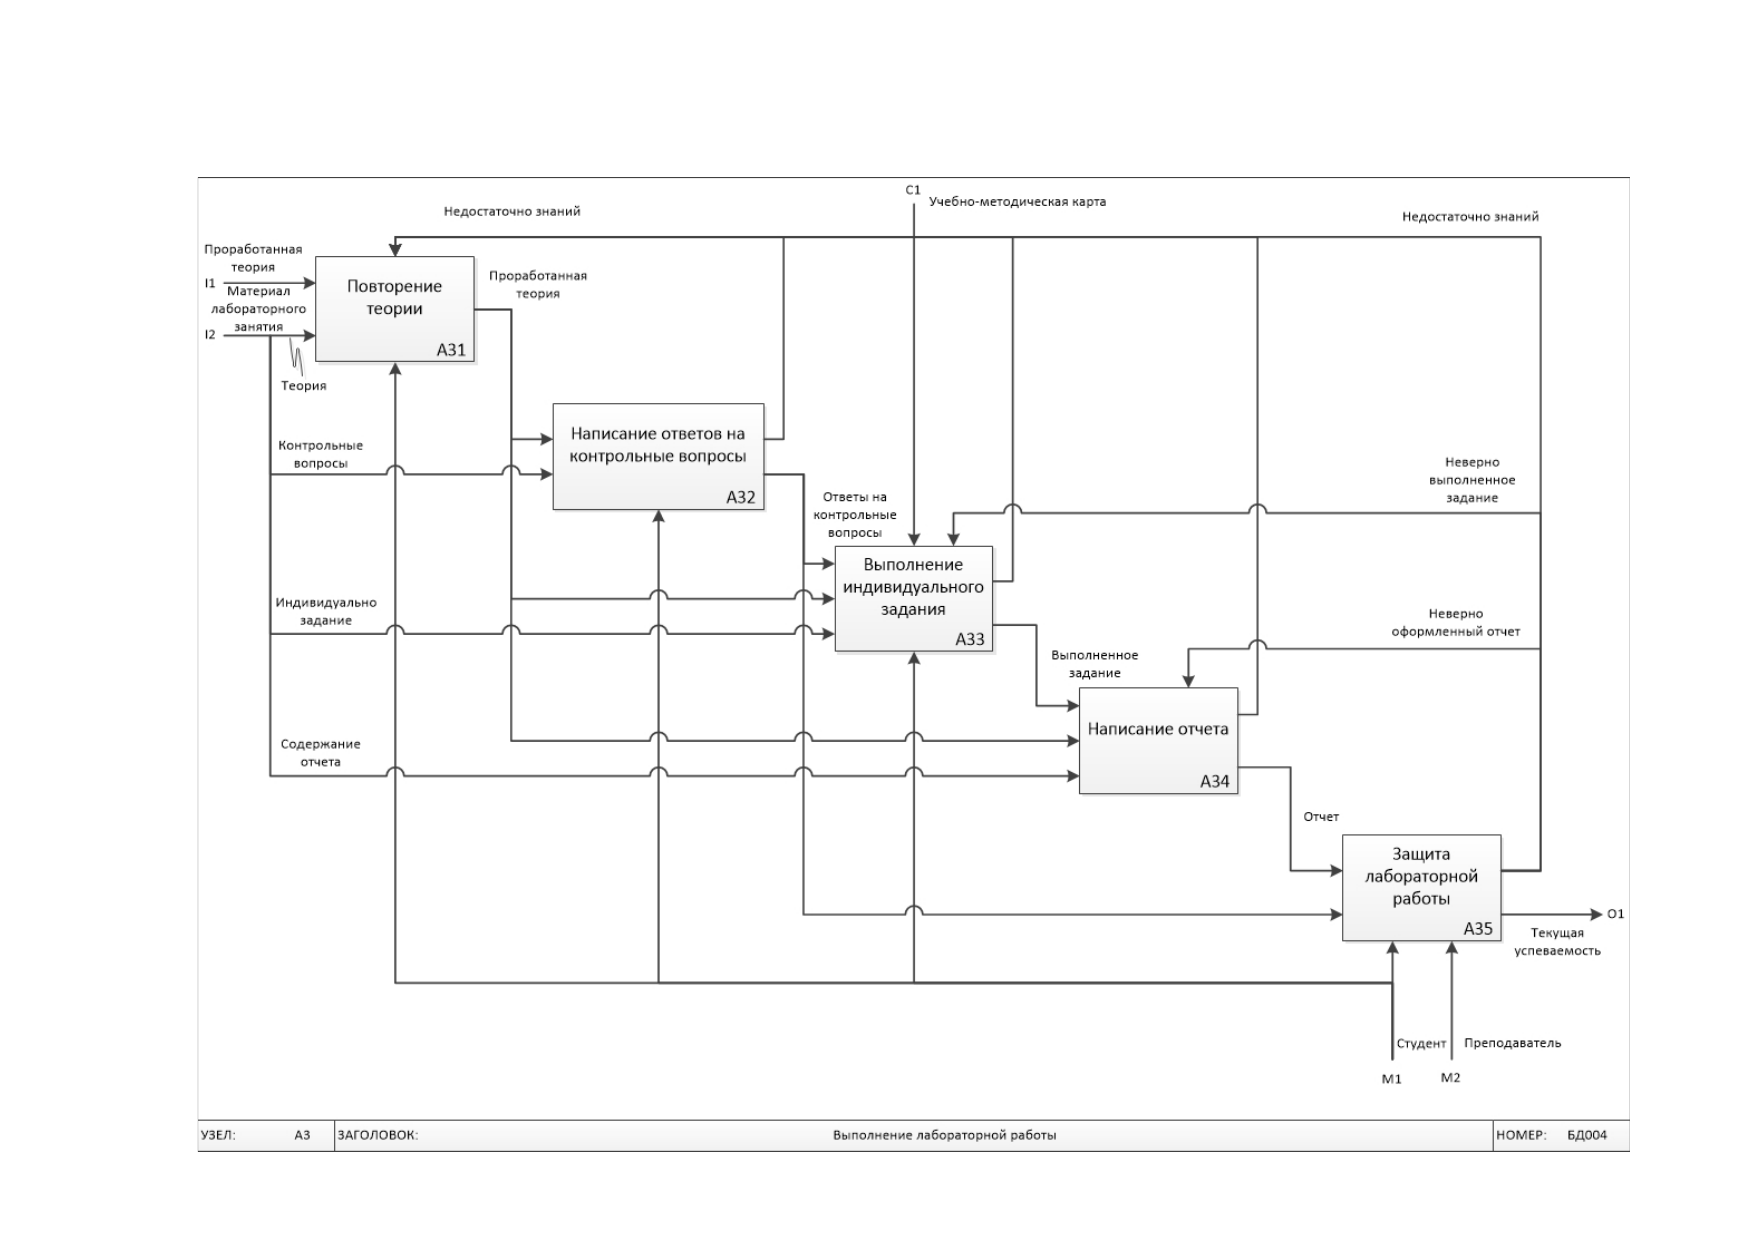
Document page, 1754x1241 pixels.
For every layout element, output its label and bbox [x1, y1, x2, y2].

picture [197, 177, 1630, 1152]
